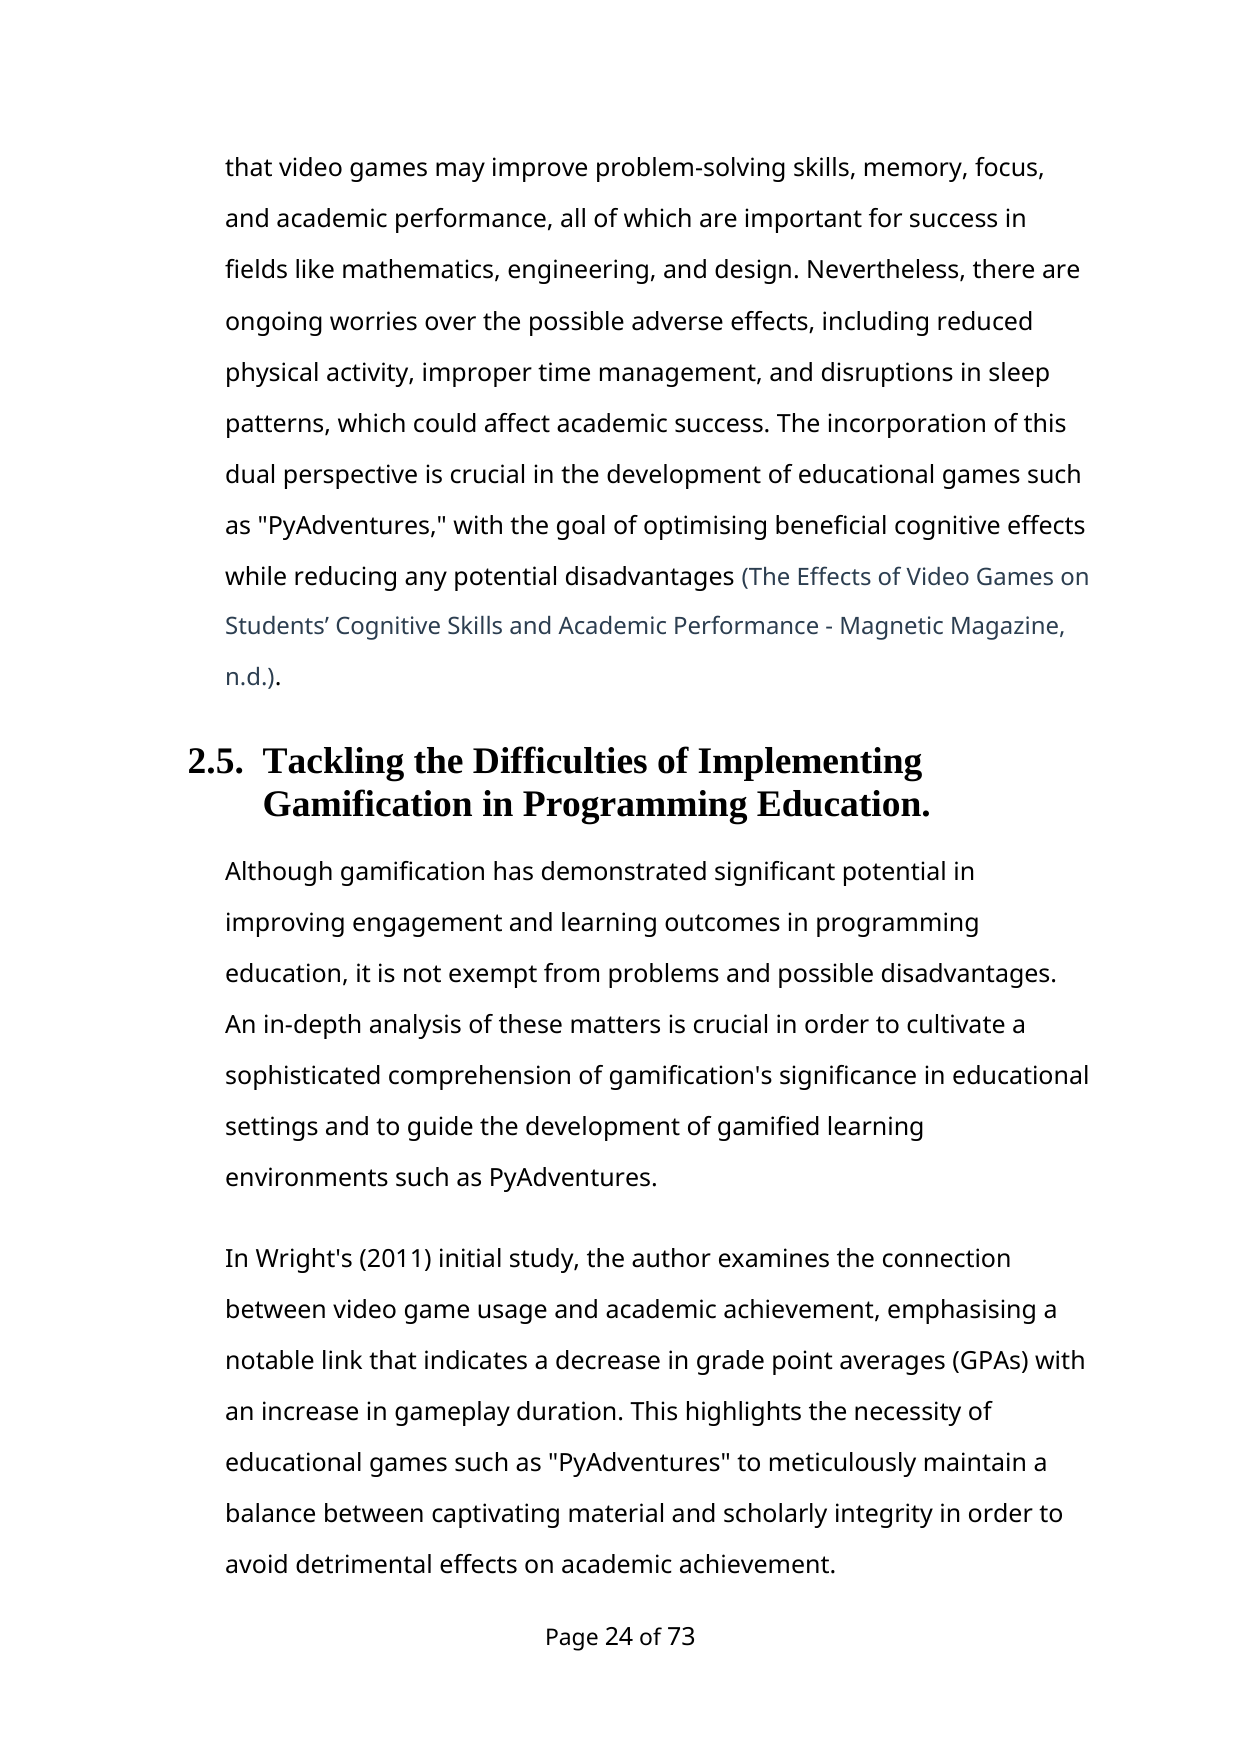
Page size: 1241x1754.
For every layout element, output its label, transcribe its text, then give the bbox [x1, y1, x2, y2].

text Although gamification has demonstrated significant potential in improving engagement and learning outcomes in programming education, it is not exempt from problems and possible disadvantages. An in-depth analysis of these matters is crucial in order to cultivate a sophisticated comprehension of gamification's significance in educational settings and to guide the development of gamified learning environments such as PyAdventures. [225, 854, 1090, 1194]
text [225, 150, 1090, 692]
subtitle Tackling the Difficulties of Implementing Gamification in Programming Education. [187, 738, 1090, 825]
text In Wright's (2011) initial study, the author examines the connection between video game usage and academic achievement, emphasising a notable link that indicates a decrease in grade point averages (GPAs) with an increase in gameplay duration. This highlights the necessity of educational games such as "PyAdventures" to meticulously maintain a balance between captivating material and scholarly integrity in order to avoid detrimental effects on academic achievement. [225, 1240, 1090, 1581]
